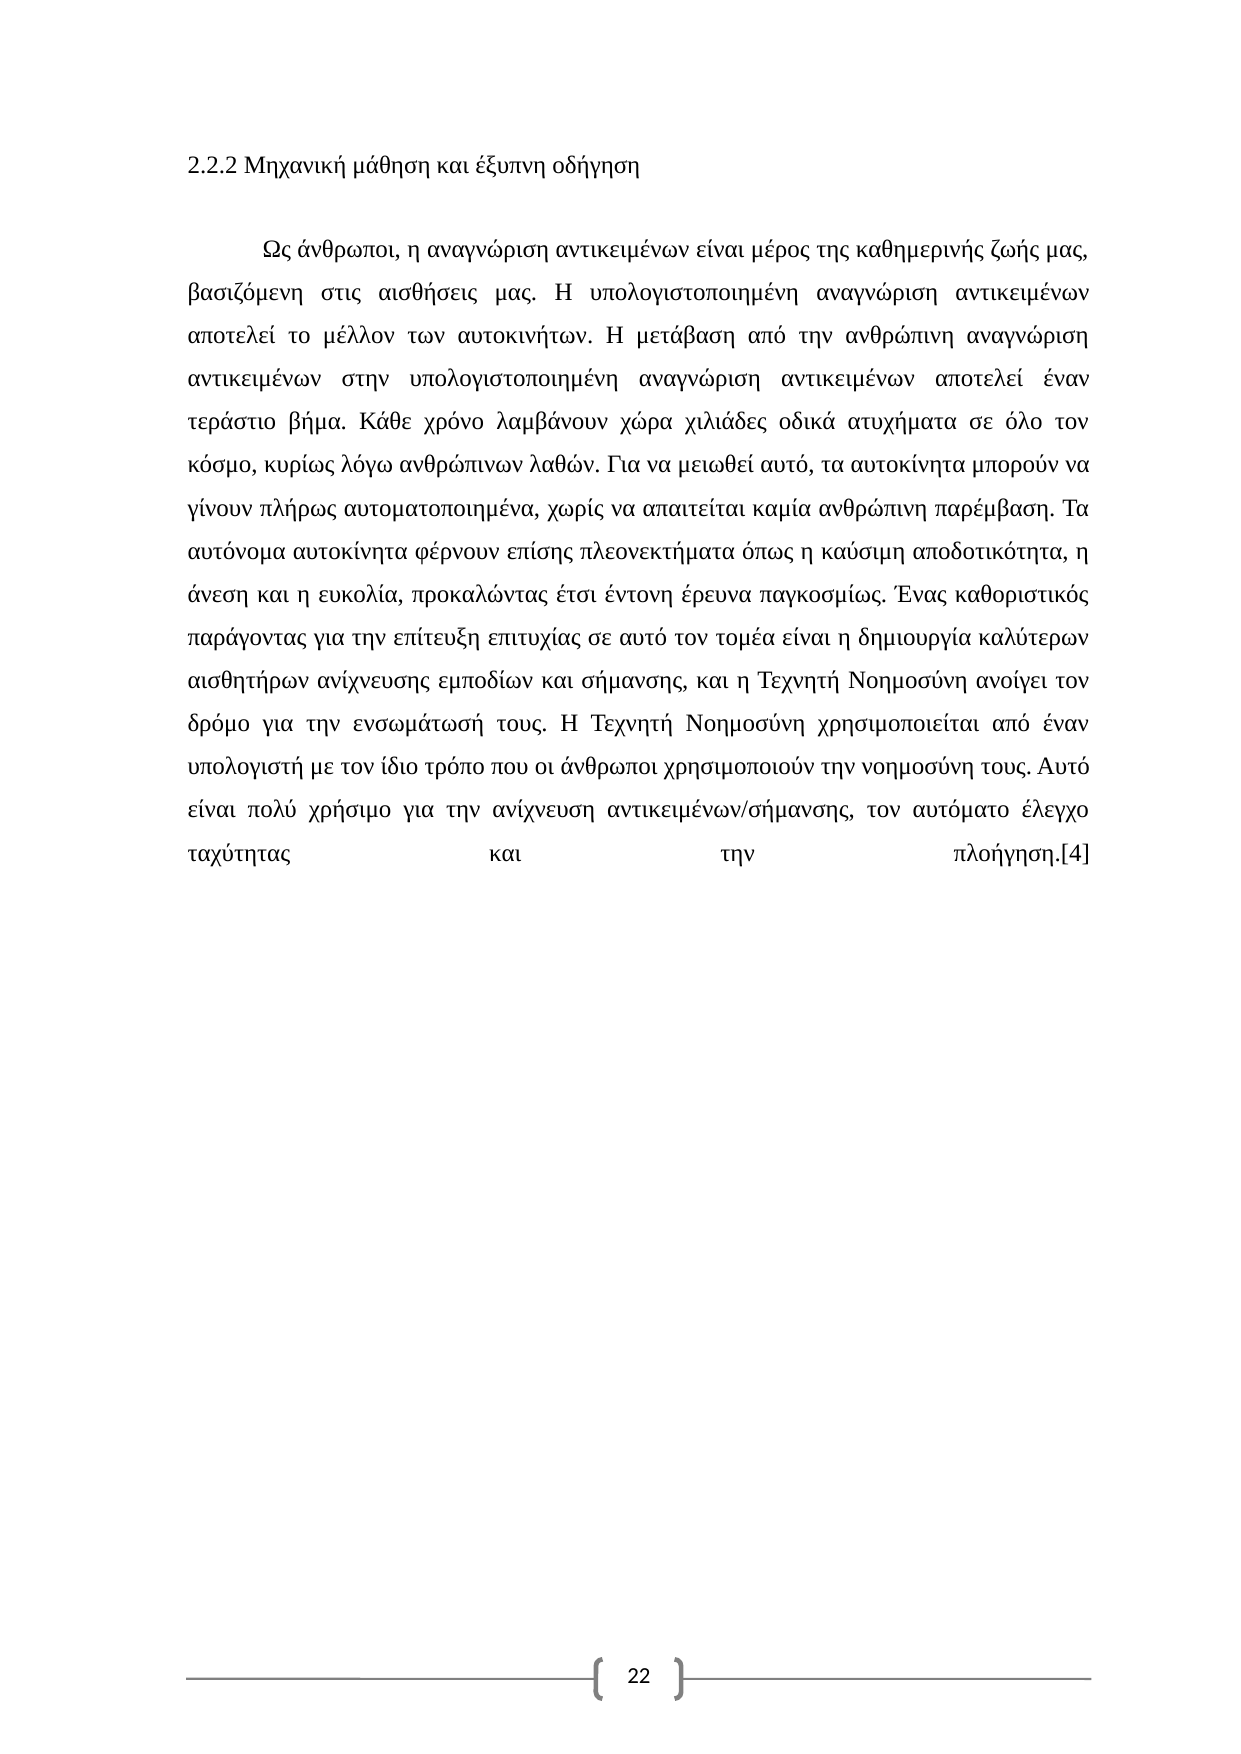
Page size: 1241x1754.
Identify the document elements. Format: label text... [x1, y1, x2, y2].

subtitle 2.2.2 Μηχανική μάθηση και έξυπνη οδήγηση [187, 150, 1090, 179]
text Ως άνθρωποι, η αναγνώριση αντικειμένων είναι μέρος της καθημερινής ζωής μας, βασιζόμενη στις αισθήσεις μας. Η υπολογιστοποιημένη αναγνώριση αντικειμένων αποτελεί το μέλλον των αυτοκινήτων. Η μετάβαση από την ανθρώπινη αναγνώριση αντικειμένων στην υπολογιστοποιημένη αναγνώριση αντικειμένων αποτελεί έναν τεράστιο βήμα. Κάθε χρόνο λαμβάνουν χώρα χιλιάδες οδικά ατυχήματα σε όλο τον κόσμο, κυρίως λόγω ανθρώπινων λαθών. Για να μειωθεί αυτό, τα αυτοκίνητα μπορούν να γίνουν πλήρως αυτοματοποιημένα, χωρίς να απαιτείται καμία ανθρώπινη παρέμβαση. Τα αυτόνομα αυτοκίνητα φέρνουν επίσης πλεονεκτήματα όπως η καύσιμη αποδοτικότητα, η άνεση και η ευκολία, προκαλώντας έτσι έντονη έρευνα παγκοσμίως. Ένας καθοριστικός παράγοντας για την επίτευξη επιτυχίας σε αυτό τον τομέα είναι η δημιουργία καλύτερων αισθητήρων ανίχνευσης εμποδίων και σήμανσης, και η Τεχνητή Νοημοσύνη ανοίγει τον δρόμο για την ενσωμάτωσή τους. Η Τεχνητή Νοημοσύνη χρησιμοποιείται από έναν υπολογιστή με τον ίδιο τρόπο που οι άνθρωποι χρησιμοποιούν την νοημοσύνη τους. Αυτό είναι πολύ χρήσιμο για την ανίχνευση αντικειμένων/σήμανσης, τον αυτόματο έλεγχο ταχύτητας και την πλοήγηση.[4] [187, 234, 1090, 866]
